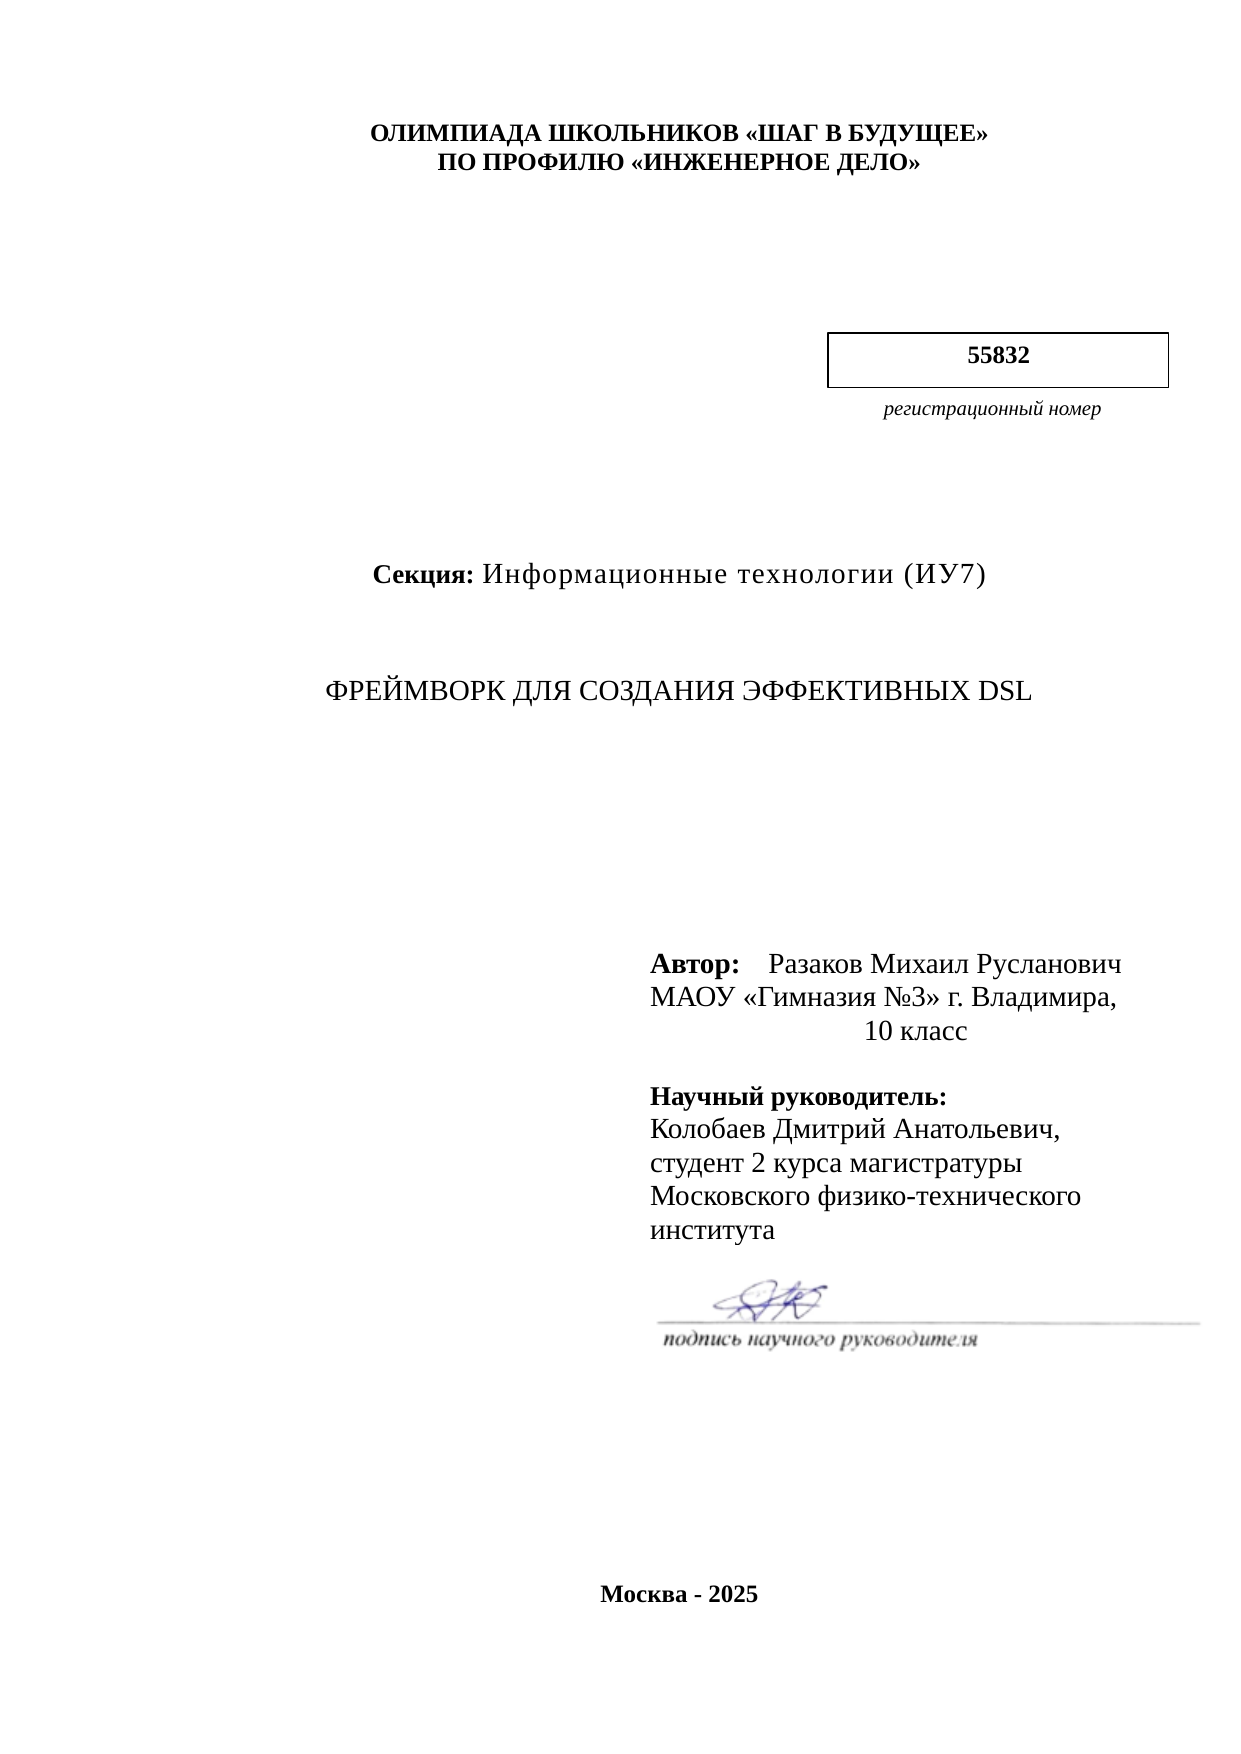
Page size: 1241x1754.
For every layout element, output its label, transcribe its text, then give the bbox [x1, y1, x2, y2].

text Научный руководитель: Колобаев Дмитрий Анатольевич, [650, 1080, 1181, 1145]
text студент 2 курса магистратуры [650, 1145, 1181, 1178]
text Автор: Разаков Михаил Русланович [650, 946, 1181, 979]
subtitle Секция: Информационные технологии (ИУ7) [177, 556, 1181, 589]
text 10 класс [650, 1013, 1181, 1047]
text ФРЕЙМВОРК ДЛЯ СОЗДАНИЯ ЭФФЕКТИВНЫХ DSL [177, 673, 1181, 706]
text Московского физико-технического института [650, 1178, 1181, 1245]
subtitle Москва - 2025 [177, 1579, 1181, 1608]
picture [649, 1245, 1210, 1380]
text МАОУ «Гимназия №3» г. Владимира, [650, 979, 1181, 1013]
text регистрационный номер [852, 396, 1181, 420]
text олимпиада школьников «Шаг в будущее» По профилю «Инженерное дело» [177, 118, 1181, 176]
